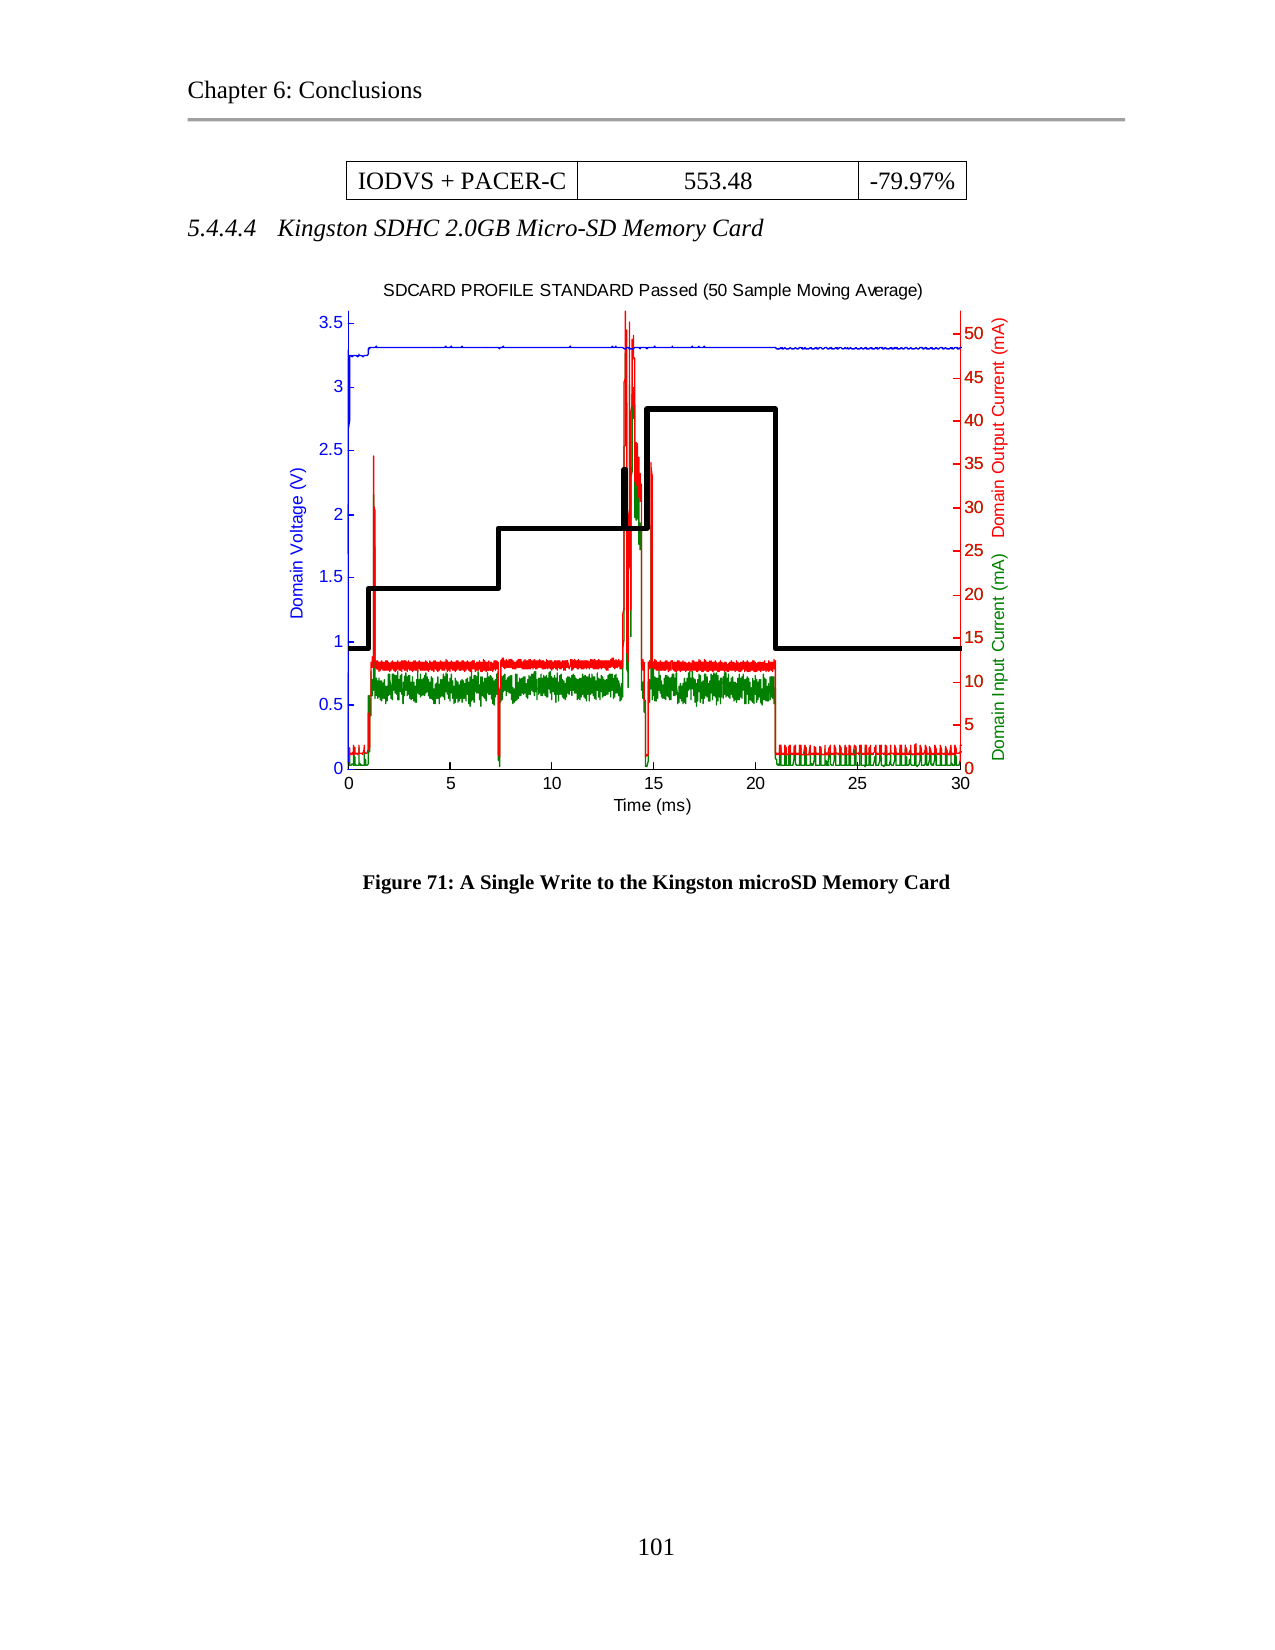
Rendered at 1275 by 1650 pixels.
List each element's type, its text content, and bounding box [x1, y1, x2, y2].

subtitle Kingston SDHC 2.0GB Micro-SD Memory Card [187, 213, 1125, 242]
table_cell 553.48 [578, 162, 858, 199]
text Figure 71: A Single Write to the Kingston microSD Memory Card [187, 870, 1125, 894]
table_cell -79.97% [859, 162, 966, 199]
table_cell IODVS + PACER-C [347, 162, 577, 199]
